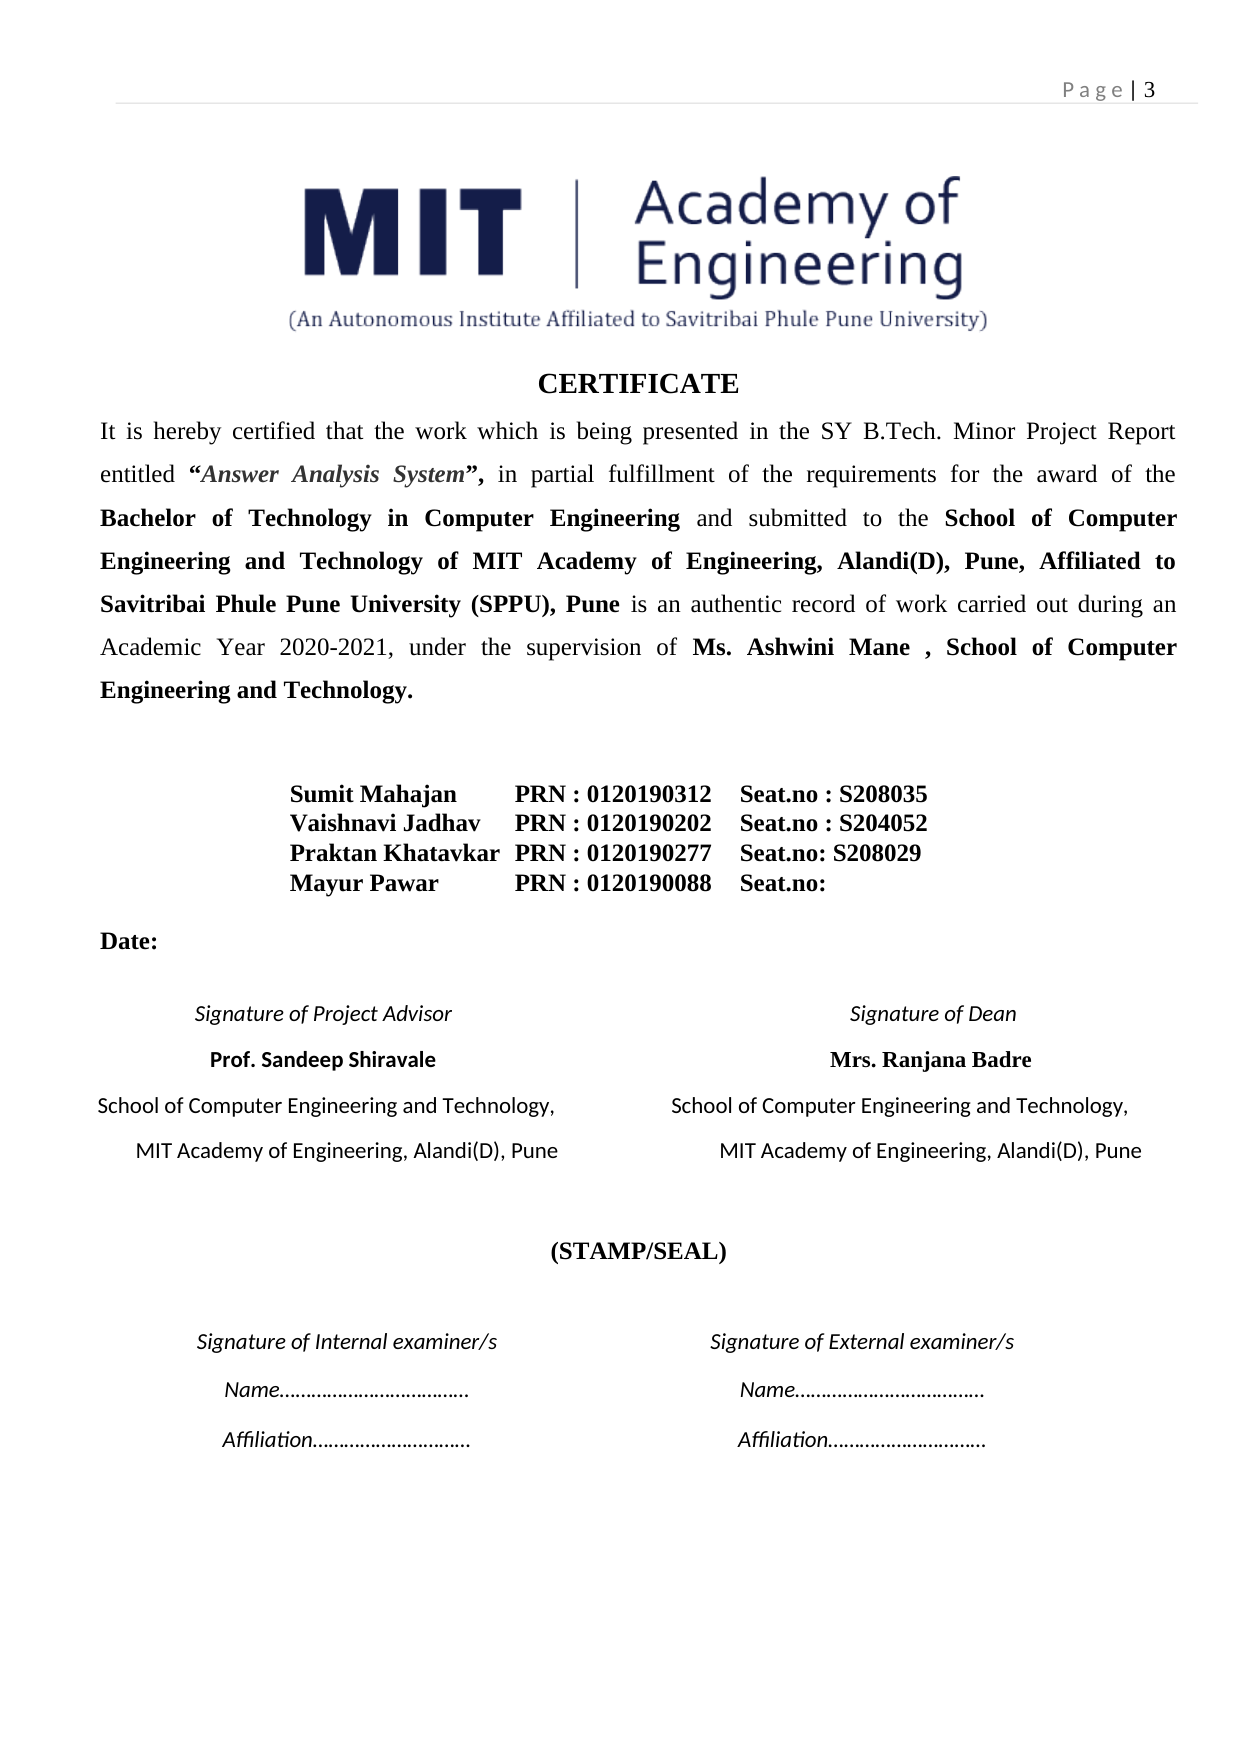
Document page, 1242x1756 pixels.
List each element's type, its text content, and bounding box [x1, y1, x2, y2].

text (STAMP/SEAL) [270, 1236, 1007, 1265]
table_cell Mrs. Ranjana Badre [615, 1036, 1164, 1084]
text Vaishnavi Jadhav PRN : 0120190202 Seat.no : S204052 [64, 808, 1192, 837]
table_cell Name……………………………… [175, 1366, 604, 1417]
table_cell School of Computer Engineering and Technology, [615, 1084, 1164, 1131]
table_cell Prof. Sandeep Shiravale [76, 1036, 615, 1084]
table_cell Affiliation………………………… [175, 1417, 604, 1455]
text Sumit Mahajan PRN : 0120190312 Seat.no : S208035 [64, 779, 1192, 807]
table_header Signature of Project Advisor [76, 1003, 615, 1036]
table_cell MIT Academy of Engineering, Alandi(D), Pune [615, 1131, 1164, 1165]
table_cell School of Computer Engineering and Technology, [76, 1084, 615, 1131]
picture [289, 176, 987, 333]
text Mayur Pawar PRN : 0120190088 Seat.no: [64, 868, 1192, 896]
table_cell Name……………………………… [604, 1366, 1036, 1417]
table_header Signature of External examiner/s [604, 1330, 1036, 1366]
table_cell MIT Academy of Engineering, Alandi(D), Pune [76, 1131, 615, 1165]
text It is hereby certified that the work which is being presented in the SY B.Tech. Minor Project Report entitled “Answer Analysis System”, in partial fulfillment of the requirements for the award of the Bachelor of Technology in Computer Engineering and submitted to the School of Computer Engineering and Technology of MIT Academy of Engineering, Alandi(D), Pune, Affiliated to Savitribai Phule Pune University (SPPU), Pune is an authentic record of work carried out during an Academic Year 2020-2021, under the supervision of Ms. Ashwini Mane , School of Computer Engineering and Technology. [100, 416, 1177, 704]
table_cell Affiliation………………………… [604, 1417, 1036, 1455]
text Praktan Khatavkar PRN : 0120190277 Seat.no: S208029 [64, 838, 1192, 867]
text Date: [100, 926, 1192, 955]
table_header Signature of Dean [615, 1003, 1164, 1036]
text CERTIFICATE [270, 366, 1007, 400]
table_header Signature of Internal examiner/s [175, 1330, 604, 1366]
